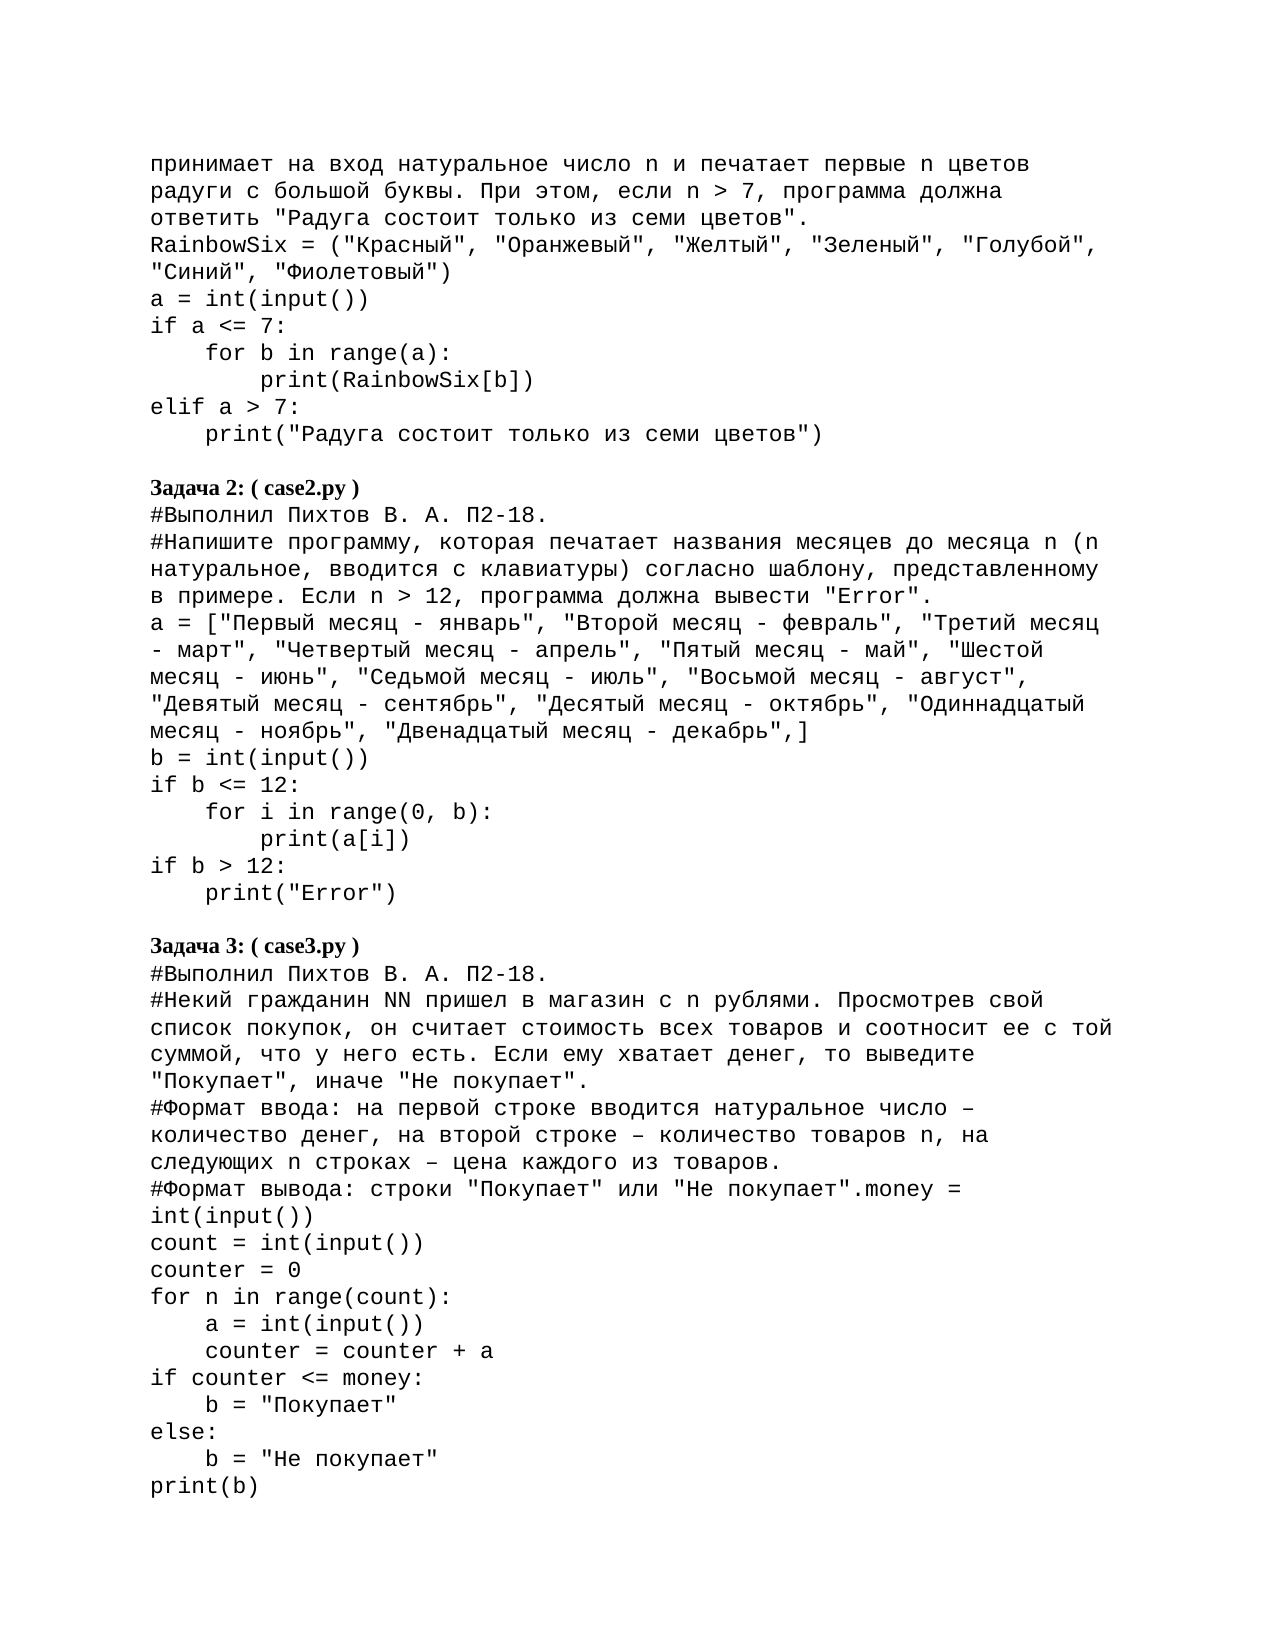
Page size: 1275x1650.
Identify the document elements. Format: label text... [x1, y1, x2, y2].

text print(RainbowSix[b]) [150, 366, 1125, 393]
text a = int(input()) [150, 1310, 1125, 1337]
text print("Error") [150, 878, 1125, 905]
text counter = 0 [150, 1256, 1125, 1283]
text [150, 150, 1125, 231]
text if a <= 7: [150, 312, 1125, 339]
text for i in range(0, b): [150, 797, 1125, 824]
text #Некий гражданин NN пришел в магазин с n рублями. Просмотрев свой список покупок, он считает стоимость всех товаров и соотносит ее с той суммой, что у него есть. Если ему хватает денег, то выведите "Покупает", иначе "Не покупает". [150, 986, 1125, 1094]
text b = "Покупает" [150, 1391, 1125, 1418]
text b = int(input()) [150, 743, 1125, 771]
text print("Радуга состоит только из семи цветов") [150, 420, 1125, 447]
text else: [150, 1418, 1125, 1445]
text count = int(input()) [150, 1229, 1125, 1256]
text elif a > 7: [150, 393, 1125, 420]
text b = "Не покупает" [150, 1445, 1125, 1472]
text a = ["Первый месяц - январь", "Второй месяц - февраль", "Третий месяц - март", "Четвертый месяц - апрель", "Пятый месяц - май", "Шестой месяц - июнь", "Седьмой месяц - июль", "Восьмой месяц - август", "Девятый месяц - сентябрь", "Десятый месяц - октябрь", "Одиннадцатый месяц - ноябрь", "Двенадцатый месяц - декабрь",] [150, 609, 1125, 743]
text if counter <= money: [150, 1364, 1125, 1391]
text if b <= 12: [150, 771, 1125, 797]
text #Напишите программу, которая печатает названия месяцев до месяца n (n натуральное, вводится с клавиатуры) согласно шаблону, представленному в примере. Если n > 12, программа должна вывести "Error". [150, 528, 1125, 609]
text #Формат вывода: строки "Покупает" или "Не покупает".money = int(input()) [150, 1175, 1125, 1229]
text RainbowSix = ("Красный", "Оранжевый", "Желтый", "Зеленый", "Голубой", "Синий", "Фиолетовый") [150, 231, 1125, 285]
text counter = counter + a [150, 1337, 1125, 1364]
text print(a[i]) [150, 824, 1125, 851]
text #Выполнил Пихтов В. А. П2-18. [150, 501, 1125, 528]
text #Выполнил Пихтов В. А. П2-18. [150, 959, 1125, 986]
text for b in range(a): [150, 339, 1125, 366]
text Задача 2: ( case2.py ) [150, 474, 1125, 501]
text #Формат ввода: на первой строке вводится натуральное число – количество денег, на второй строке – количество товаров n, на следующих n строках – цена каждого из товаров. [150, 1094, 1125, 1175]
text for n in range(count): [150, 1283, 1125, 1310]
text a = int(input()) [150, 285, 1125, 312]
text Задача 3: ( case3.py ) [150, 932, 1125, 959]
text if b > 12: [150, 851, 1125, 878]
text print(b) [150, 1472, 1125, 1499]
